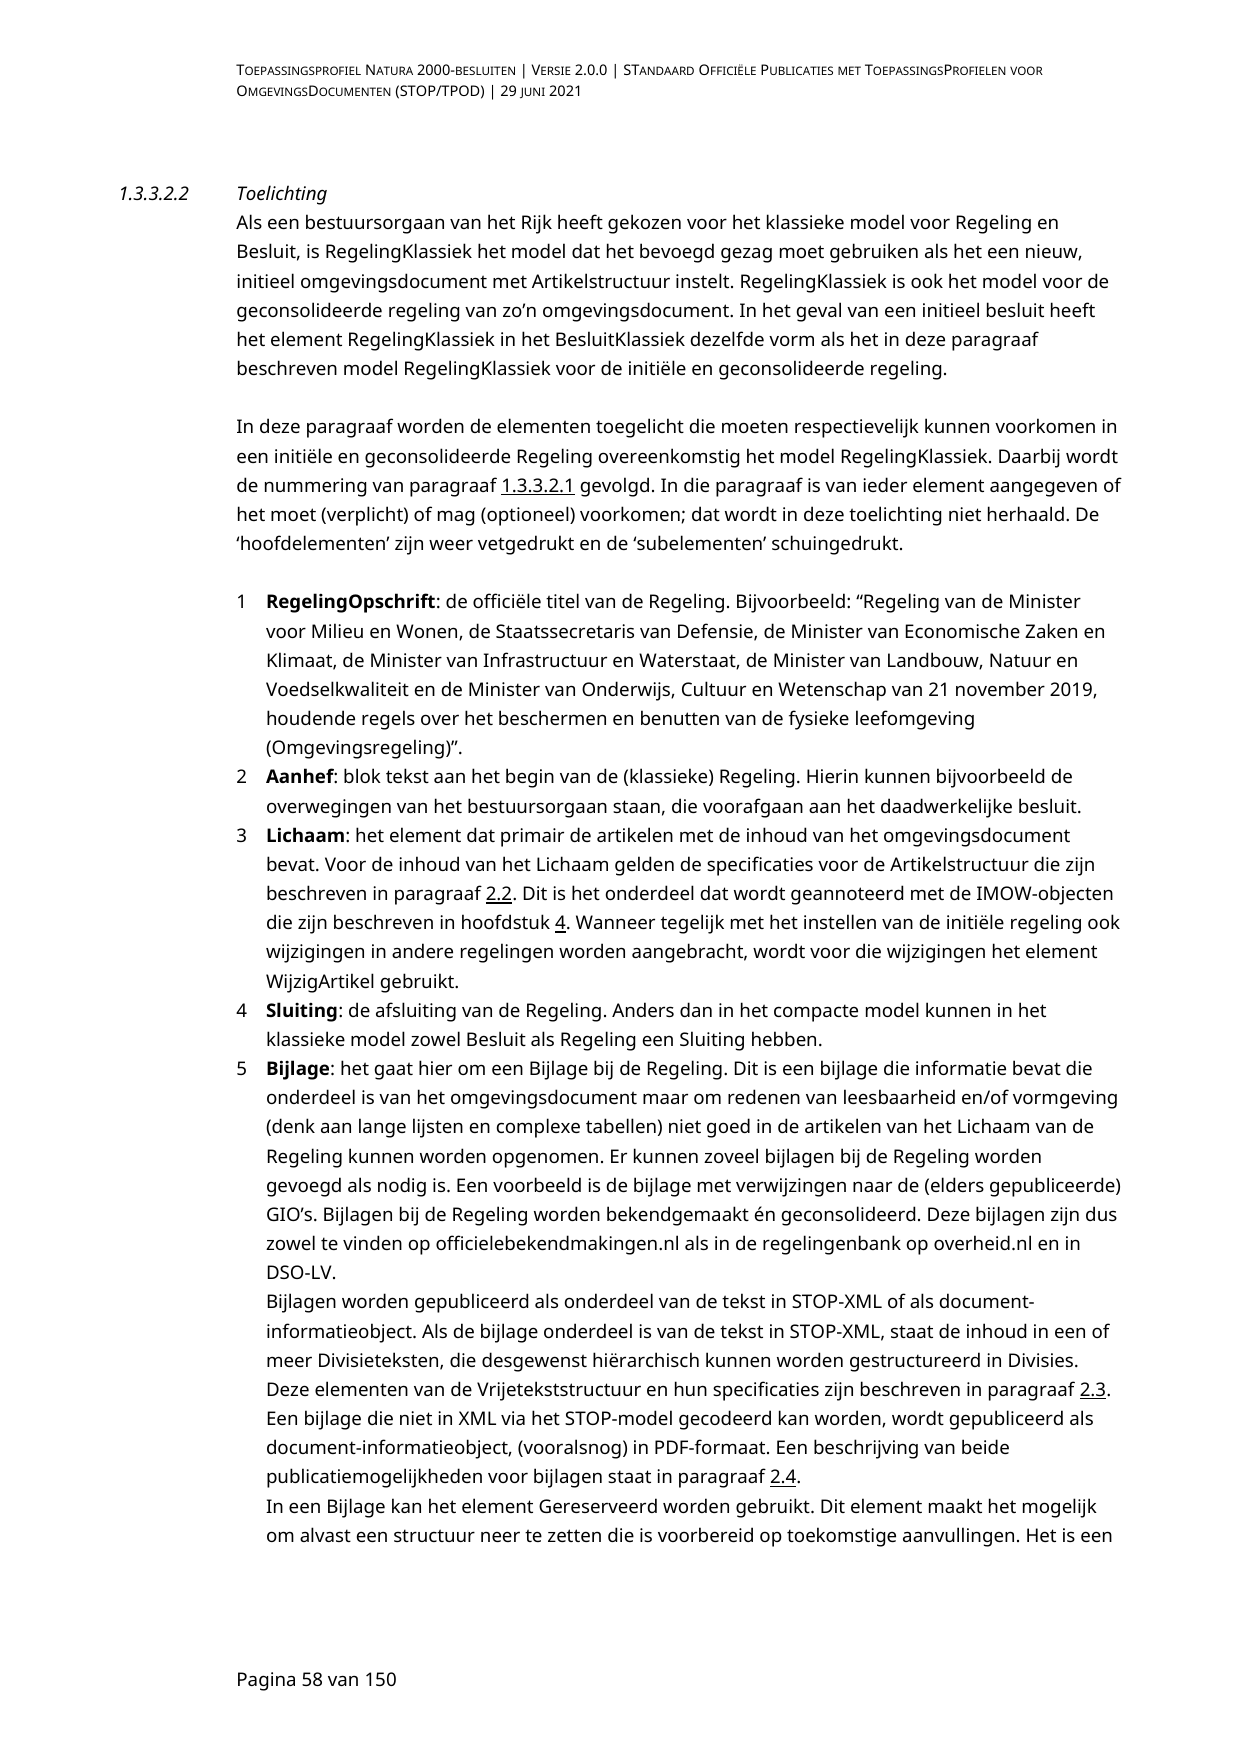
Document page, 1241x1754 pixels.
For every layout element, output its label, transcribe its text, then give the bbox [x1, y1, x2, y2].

text Aanhef: blok tekst aan het begin van de (klassieke) Regeling. Hierin kunnen bijvoorbeeld de overwegingen van het bestuursorgaan staan, die voorafgaan aan het daadwerkelijke besluit. [236, 761, 1122, 819]
list RegelingOpschrift: de officiële titel van de Regeling. Bijvoorbeeld: “Regeling van de Minister voor Milieu en Wonen, de Staatssecretaris van Defensie, de Minister van Economische Zaken en Klimaat, de Minister van Infrastructuur en Waterstaat, de Minister van Landbouw, Natuur en Voedselkwaliteit en de Minister van Onderwijs, Cultuur en Wetenschap van 21 november 2019, houdende regels over het beschermen en benutten van de fysieke leefomgeving (Omgevingsregeling)”. [236, 586, 1122, 761]
subtitle Toelichting [118, 177, 1122, 206]
text Lichaam: het element dat primair de artikelen met de inhoud van het omgevingsdocument bevat. Voor de inhoud van het Lichaam gelden de specificaties voor de Artikelstructuur die zijn beschreven in paragraaf 5.2. Dit is het onderdeel dat wordt geannoteerd met de IMOW-objecten die zijn beschreven in hoofdstuk 7. Wanneer tegelijk met het instellen van de initiële regeling ook wijzigingen in andere regelingen worden aangebracht, wordt voor die wijzigingen het element WijzigArtikel gebruikt. [236, 819, 1122, 994]
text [236, 1052, 1122, 1548]
text Sluiting: de afsluiting van de Regeling. Anders dan in het compacte model kunnen in het klassieke model zowel Besluit als Regeling een Sluiting hebben. [236, 994, 1122, 1052]
text Als een bestuursorgaan van het Rijk heeft gekozen voor het klassieke model voor Regeling en Besluit, is RegelingKlassiek het model dat het bevoegd gezag moet gebruiken als het een nieuw, initieel omgevingsdocument met Artikelstructuur instelt. RegelingKlassiek is ook het model voor de geconsolideerde regeling van zo’n omgevingsdocument. In het geval van een initieel besluit heeft het element RegelingKlassiek in het BesluitKlassiek dezelfde vorm als het in deze paragraaf beschreven model RegelingKlassiek voor de initiële en geconsolideerde regeling. [236, 206, 1122, 381]
text In deze paragraaf worden de elementen toegelicht die moeten respectievelijk kunnen voorkomen in een initiële en geconsolideerde Regeling overeenkomstig het model RegelingKlassiek. Daarbij wordt de nummering van paragraaf 4.3.3.2.1 gevolgd. In die paragraaf is van ieder element aangegeven of het moet (verplicht) of mag (optioneel) voorkomen; dat wordt in deze toelichting niet herhaald. De ‘hoofdelementen’ zijn weer vetgedrukt en de ‘subelementen’ schuingedrukt. [236, 411, 1122, 556]
